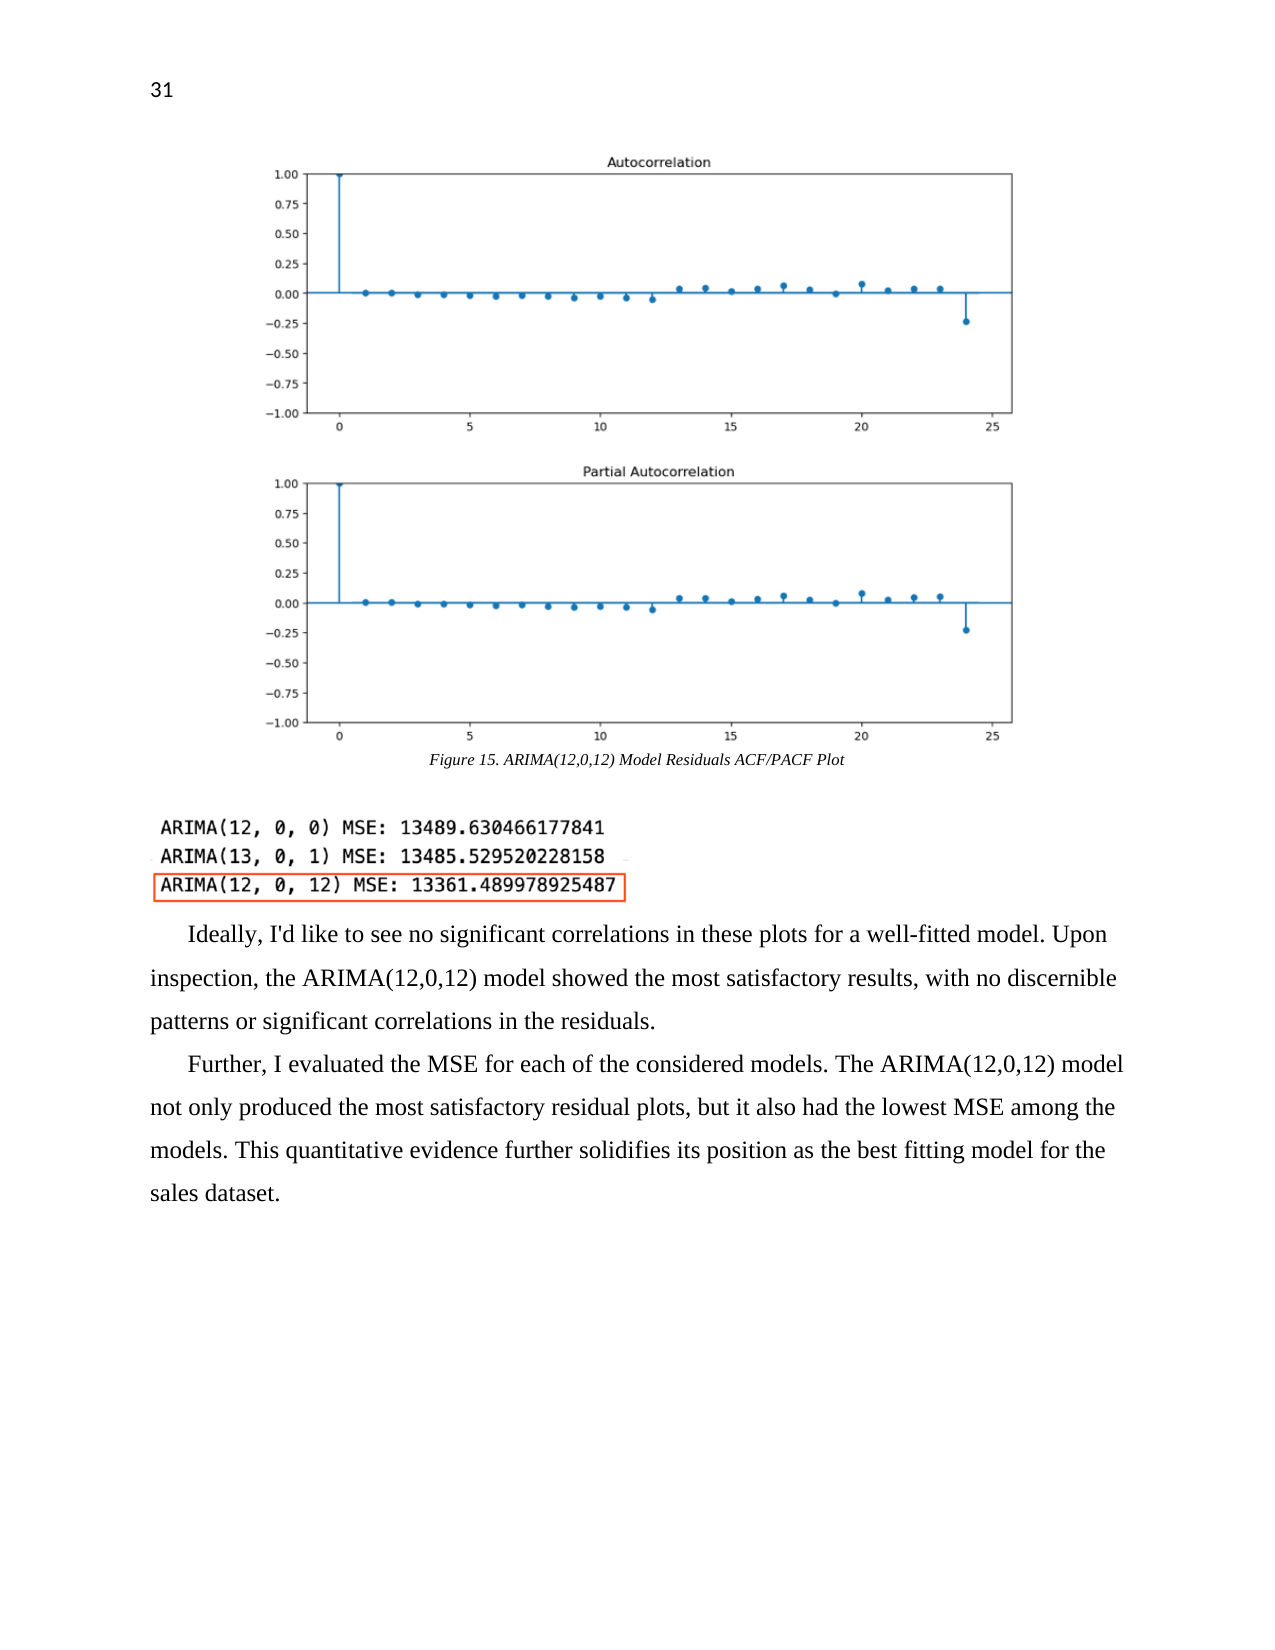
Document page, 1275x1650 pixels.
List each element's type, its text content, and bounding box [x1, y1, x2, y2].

text Ideally, I'd like to see no significant correlations in these plots for a well-fitted model. Upon inspection, the ARIMA(12,0,12) model showed the most satisfactory results, with no discernible patterns or significant correlations in the residuals. [150, 919, 1125, 1034]
picture [150, 807, 629, 906]
text Further, I evaluated the MSE for each of the considered models. The ARIMA(12,0,12) model not only produced the most satisfactory residual plots, but it also had the lowest MSE among the models. This quantitative evidence further solidifies its position as the best fitting model for the sales dataset. [150, 1049, 1125, 1207]
picture [256, 150, 1019, 750]
text Figure 15. ARIMA(12,0,12) Model Residuals ACF/PACF Plot [150, 750, 1125, 769]
